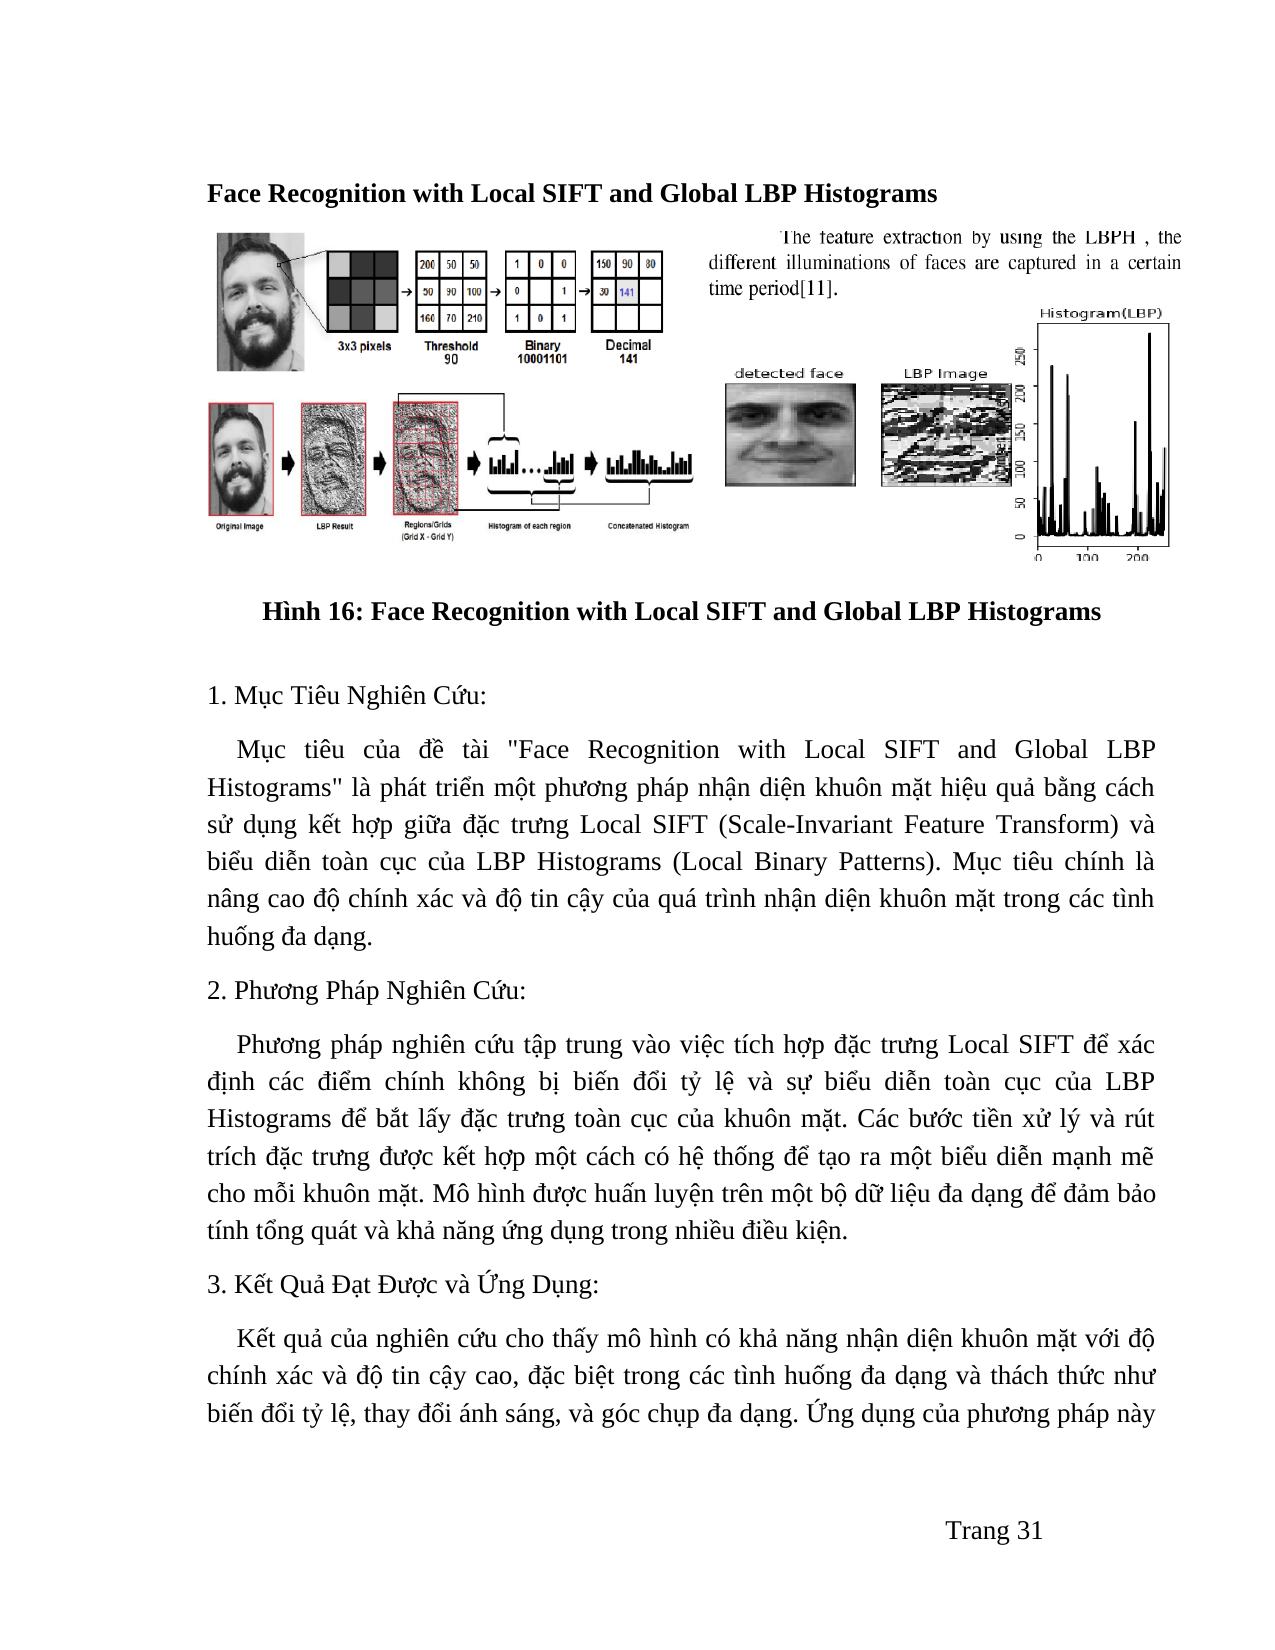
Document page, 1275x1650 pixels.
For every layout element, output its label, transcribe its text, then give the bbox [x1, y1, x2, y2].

text Phương pháp nghiên cứu tập trung vào việc tích hợp đặc trưng Local SIFT để xác định các điểm chính không bị biến đổi tỷ lệ và sự biểu diễn toàn cục của LBP Histograms để bắt lấy đặc trưng toàn cục của khuôn mặt. Các bước tiền xử lý và rút trích đặc trưng được kết hợp một cách có hệ thống để tạo ra một biểu diễn mạnh mẽ cho mỗi khuôn mặt. Mô hình được huấn luyện trên một bộ dữ liệu đa dạng để đảm bảo tính tổng quát và khả năng ứng dụng trong nhiều điều kiện. [207, 1028, 1157, 1245]
list Mục Tiêu Nghiên Cứu: [207, 679, 1157, 711]
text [207, 1322, 1157, 1428]
picture [206, 231, 1182, 561]
text Mục tiêu của đề tài "Face Recognition with Local SIFT and Global LBP Histograms" là phát triển một phương pháp nhận diện khuôn mặt hiệu quả bằng cách sử dụng kết hợp giữa đặc trưng Local SIFT (Scale-Invariant Feature Transform) và biểu diễn toàn cục của LBP Histograms (Local Binary Patterns). Mục tiêu chính là nâng cao độ chính xác và độ tin cậy của quá trình nhận diện khuôn mặt trong các tình huống đa dạng. [207, 733, 1157, 951]
list Kết Quả Đạt Được và Ứng Dụng: [207, 1268, 1157, 1299]
text Hình 16: Face Recognition with Local SIFT and Global LBP Histograms [207, 601, 1157, 626]
list Face Recognition with Local SIFT and Global LBP Histograms [207, 177, 1157, 208]
list Phương Pháp Nghiên Cứu: [207, 974, 1157, 1005]
